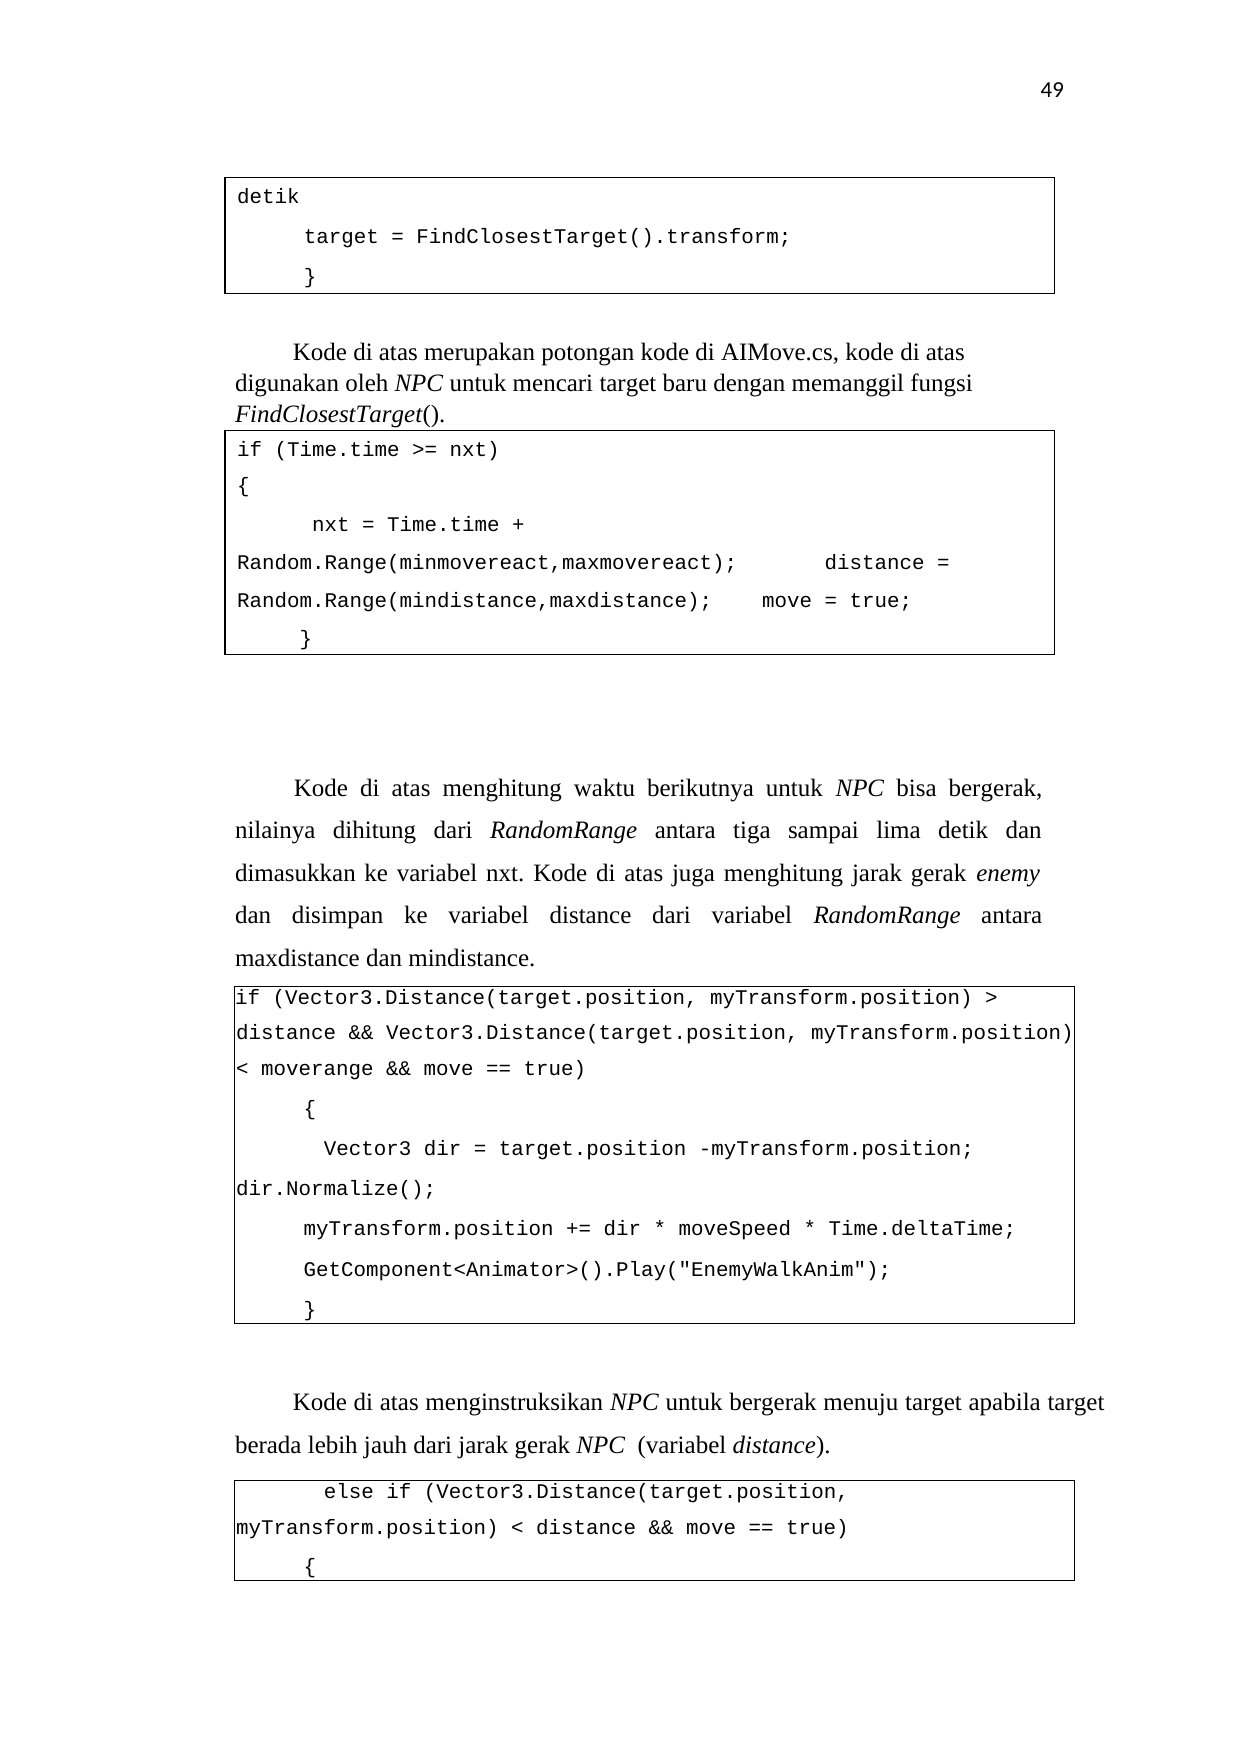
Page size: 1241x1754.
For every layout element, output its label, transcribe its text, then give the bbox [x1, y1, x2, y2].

text else if (Vector3.Distance(target.position, myTransform.position) < distance && move == true) [235, 1481, 1074, 1540]
text { [235, 1555, 1074, 1580]
text } [235, 1298, 1074, 1323]
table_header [226, 178, 1054, 292]
text Vector3 dir = target.position -myTransform.position; dir.Normalize(); [235, 1137, 1074, 1202]
text Kode di atas menghitung waktu berikutnya untuk NPC bisa bergerak, nilainya dihitung dari RandomRange antara tiga sampai lima detik dan dimasukkan ke variabel nxt. Kode di atas juga menghitung jarak gerak enemy dan disimpan ke variabel distance dari variabel RandomRange antara maxdistance dan mindistance. [235, 773, 1042, 972]
text Kode di atas merupakan potongan kode di AIMove.cs, kode di atas digunakan oleh NPC untuk mencari target baru dengan memanggil fungsi FindClosestTarget(). [235, 337, 1055, 428]
text { [235, 1097, 1074, 1121]
text if (Vector3.Distance(target.position, myTransform.position) > distance && Vector3.Distance(target.position, myTransform.position) < moverange && move == true) [235, 987, 1074, 1081]
text Kode di atas menginstruksikan NPC untuk bergerak menuju target apabila target berada lebih jauh dari jarak gerak NPC (variabel distance). [235, 1387, 1105, 1458]
text myTransform.position += dir * moveSpeed * Time.deltaTime; [235, 1217, 1074, 1242]
text GetComponent<Animator>().Play("EnemyWalkAnim"); [235, 1258, 1074, 1282]
table_header if (Time.time >= nxt) { nxt = Time.time + Random.Range(minmovereact,maxmovereact); distance = Random.Range(mindistance,maxdistance); move = true; } [226, 431, 1054, 654]
